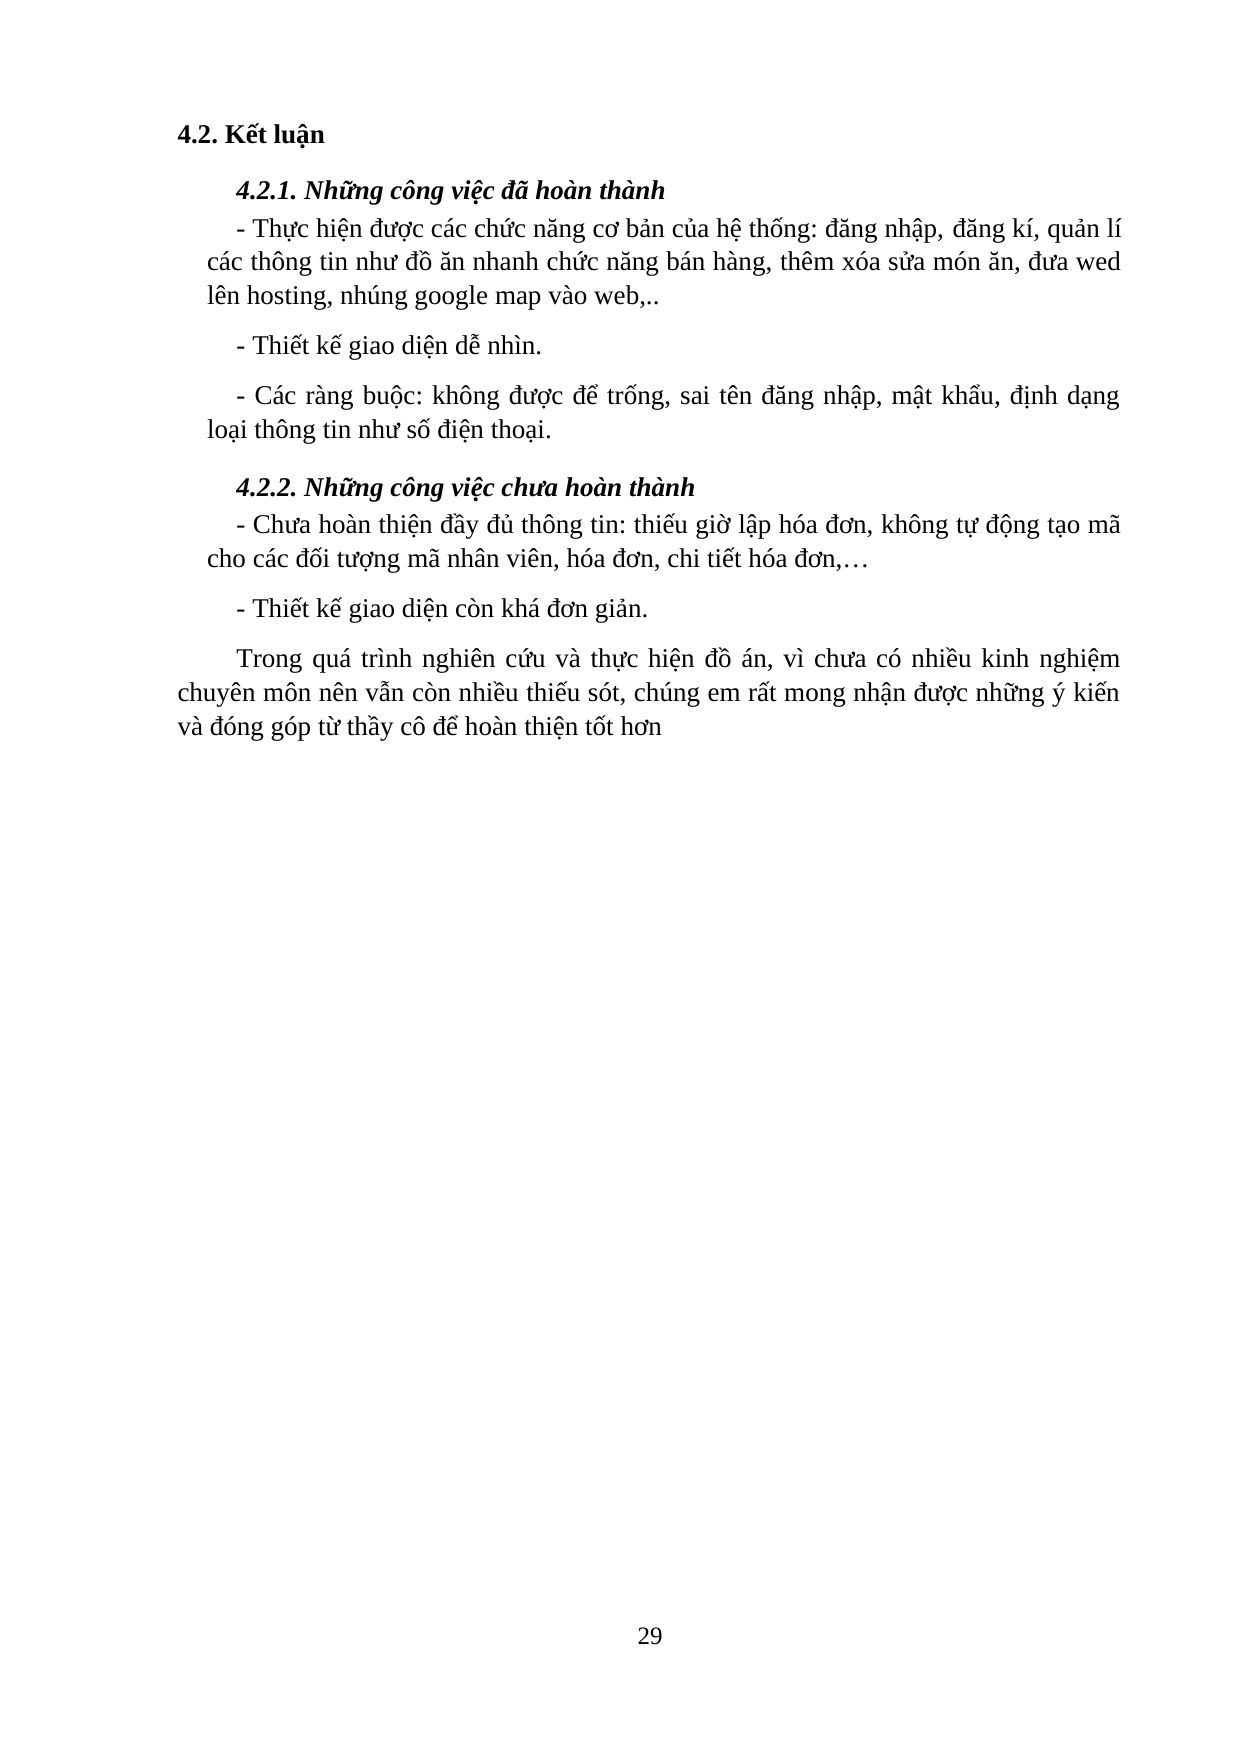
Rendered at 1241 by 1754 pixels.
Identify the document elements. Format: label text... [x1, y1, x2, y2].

text - Chưa hoàn thiện đầy đủ thông tin: thiếu giờ lập hóa đơn, không tự động tạo mã cho các đối tượng mã nhân viên, hóa đơn, chi tiết hóa đơn,… [207, 509, 1122, 573]
text - Thiết kế giao diện dễ nhìn. [207, 329, 1122, 360]
text 4.2.1. Những công việc đã hoàn thành [177, 174, 1122, 205]
text Trong quá trình nghiên cứu và thực hiện đồ án, vì chưa có nhiều kinh nghiệm chuyên môn nên vẫn còn nhiều thiếu sót, chúng em rất mong nhận được những ý kiến và đóng góp từ thầy cô để hoàn thiện tốt hơn [177, 643, 1122, 741]
text 4.2. Kết luận [177, 118, 1122, 149]
text - Các ràng buộc: không được để trống, sai tên đăng nhập, mật khẩu, định dạng loại thông tin như số điện thoại. [207, 379, 1122, 444]
text - Thiết kế giao diện còn khá đơn giản. [207, 592, 1122, 623]
text - Thực hiện được các chức năng cơ bản của hệ thống: đăng nhập, đăng kí, quản lí các thông tin như đồ ăn nhanh chức năng bán hàng, thêm xóa sửa món ăn, đưa wed lên hosting, nhúng google map vào web,.. [207, 212, 1122, 310]
text 4.2.2. Những công việc chưa hoàn thành [177, 471, 1122, 502]
